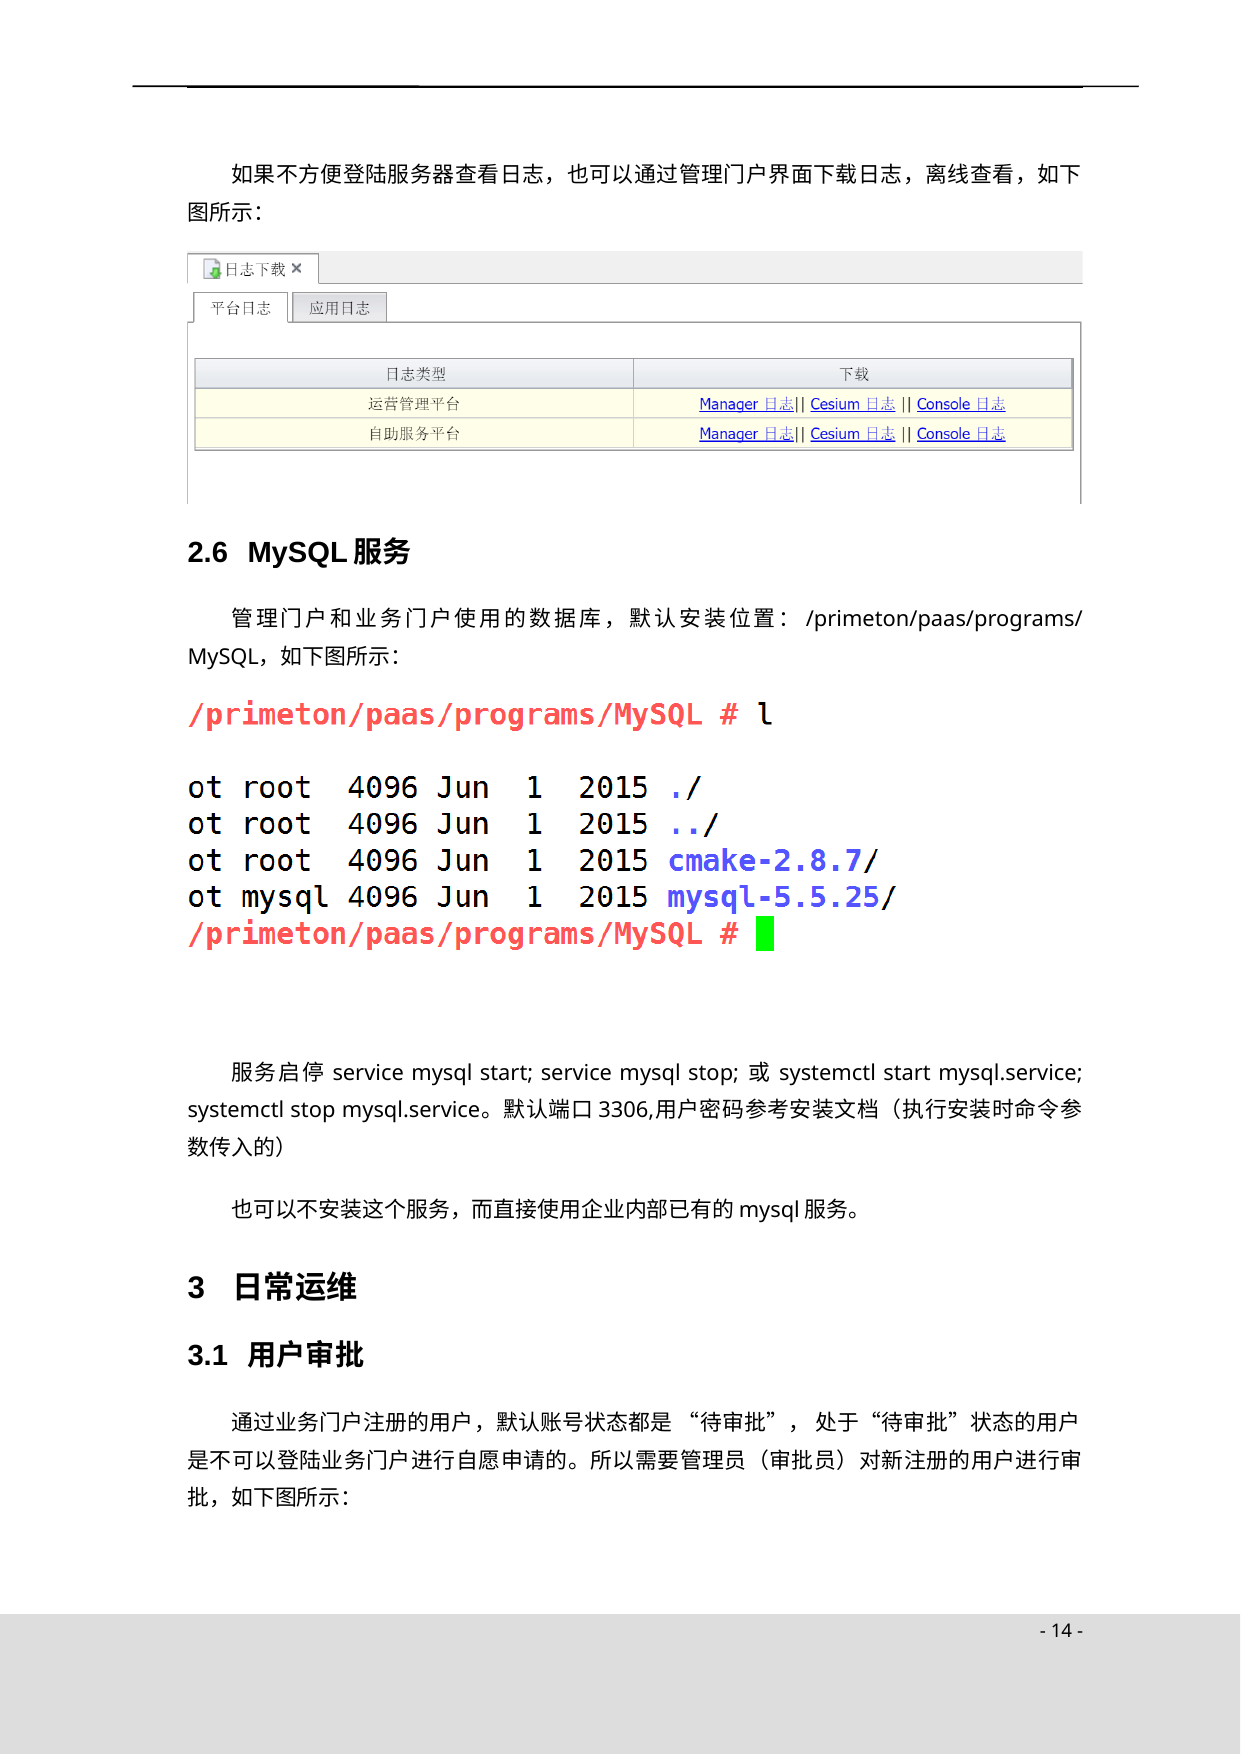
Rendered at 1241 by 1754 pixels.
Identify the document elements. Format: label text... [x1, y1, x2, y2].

text 也可以不安装这个服务，而直接使用企业内部已有的mysql服务。 [187, 1187, 1083, 1224]
text 管理门户和业务门户使用的数据库，默认安装位置：/primeton/paas/programs/MySQL，如下图所示： [187, 596, 1083, 671]
picture [187, 251, 1083, 504]
subtitle 用户审批 [187, 1332, 1083, 1374]
subtitle MySQL服务 [187, 528, 1083, 571]
text 服务启停 service mysql start; service mysql stop; 或 systemctl start mysql.service; systemctl stop mysql.service。默认端口3306,用户密码参考安装文档（执行安装时命令参数传入的） [187, 1049, 1083, 1162]
picture [187, 695, 947, 962]
subtitle 日常运维 [187, 1262, 1083, 1307]
text 通过业务门户注册的用户，默认账号状态都是 “待审批”， 处于“待审批”状态的用户是不可以登陆业务门户进行自愿申请的。所以需要管理员（审批员）对新注册的用户进行审批，如下图所示： [187, 1399, 1083, 1512]
text 如果不方便登陆服务器查看日志，也可以通过管理门户界面下载日志，离线查看，如下图所示： [187, 151, 1083, 226]
